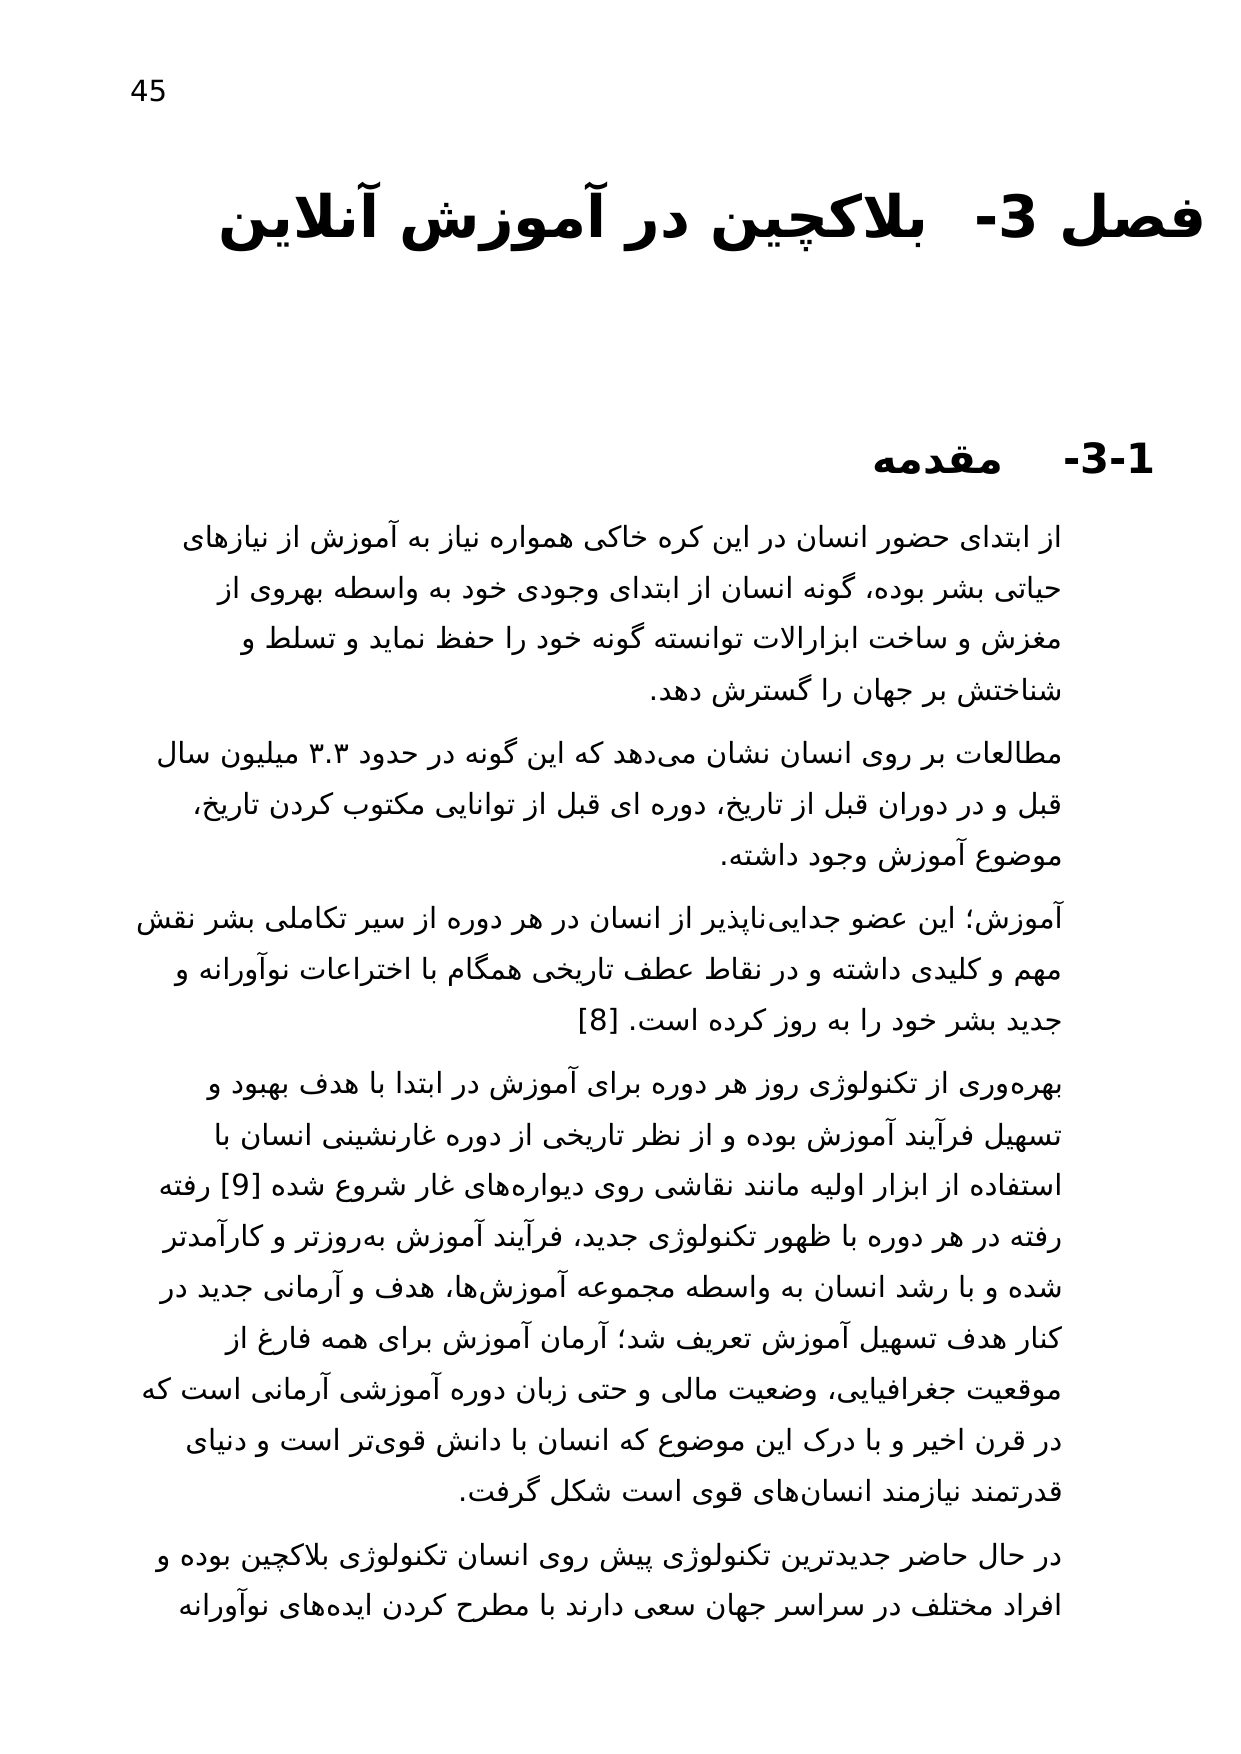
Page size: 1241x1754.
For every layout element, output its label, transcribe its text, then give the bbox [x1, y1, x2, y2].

subtitle مقدمه [130, 435, 1063, 483]
text از ابتدای حضور انسان در این کره خاکی همواره نیاز به آموزش از نیازهای حیاتی بشر بوده، گونه انسان از ابتدای وجودی خود به واسطه بهروی از مغزش و ساخت ابزارالات توانسته گونه خود را حفظ نماید و تسلط و شناختش بر جهان را گسترش دهد. [130, 520, 1063, 707]
subtitle بلاکچین در آموزش آنلاین [130, 183, 1063, 251]
text بهره‌وری از تکنولوژی روز هر دوره برای آموزش در ابتدا با هدف بهبود و تسهیل فرآیند آموزش بوده و از نظر تاریخی از دوره غارنشینی انسان با استفاده از ابزار اولیه مانند نقاشی روی دیواره‌های غار شروع شده رفته رفته در هر دوره با ظهور تکنولوژی جدید، فرآیند آموزش به‌روزتر و کارآمدتر شده و با رشد انسان به واسطه مجموعه آموزش‌ها، هدف و آرمانی جدید در کنار هدف تسهیل آموزش تعریف شد؛ آرمان آموزش برای همه فارغ از موقعیت جغرافیایی، وضعیت مالی و حتی زبان دوره آموزشی آرمانی است که در قرن اخیر و با درک این موضوع که انسان با دانش قوی‌تر است و دنیای قدرتمند نیازمند انسان‌های قوی است شکل گرفت. [130, 1067, 1063, 1508]
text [130, 1538, 1063, 1623]
text مطالعات بر روی انسان نشان می‌دهد که این گونه در حدود ۳.۳ میلیون سال قبل و در دوران قبل از تاریخ، دوره ای قبل از توانایی مکتوب کردن تاریخ، موضوع آموزش وجود داشته. [130, 736, 1063, 872]
text آموزش؛ این عضو جدایی‌ناپذیر از انسان در هر دوره از سیر تکاملی بشر نقش مهم و کلیدی داشته و در نقاط عطف تاریخی همگام با اختراعات نوآورانه و جدید بشر خود را به روز کرده است. [130, 902, 1063, 1037]
